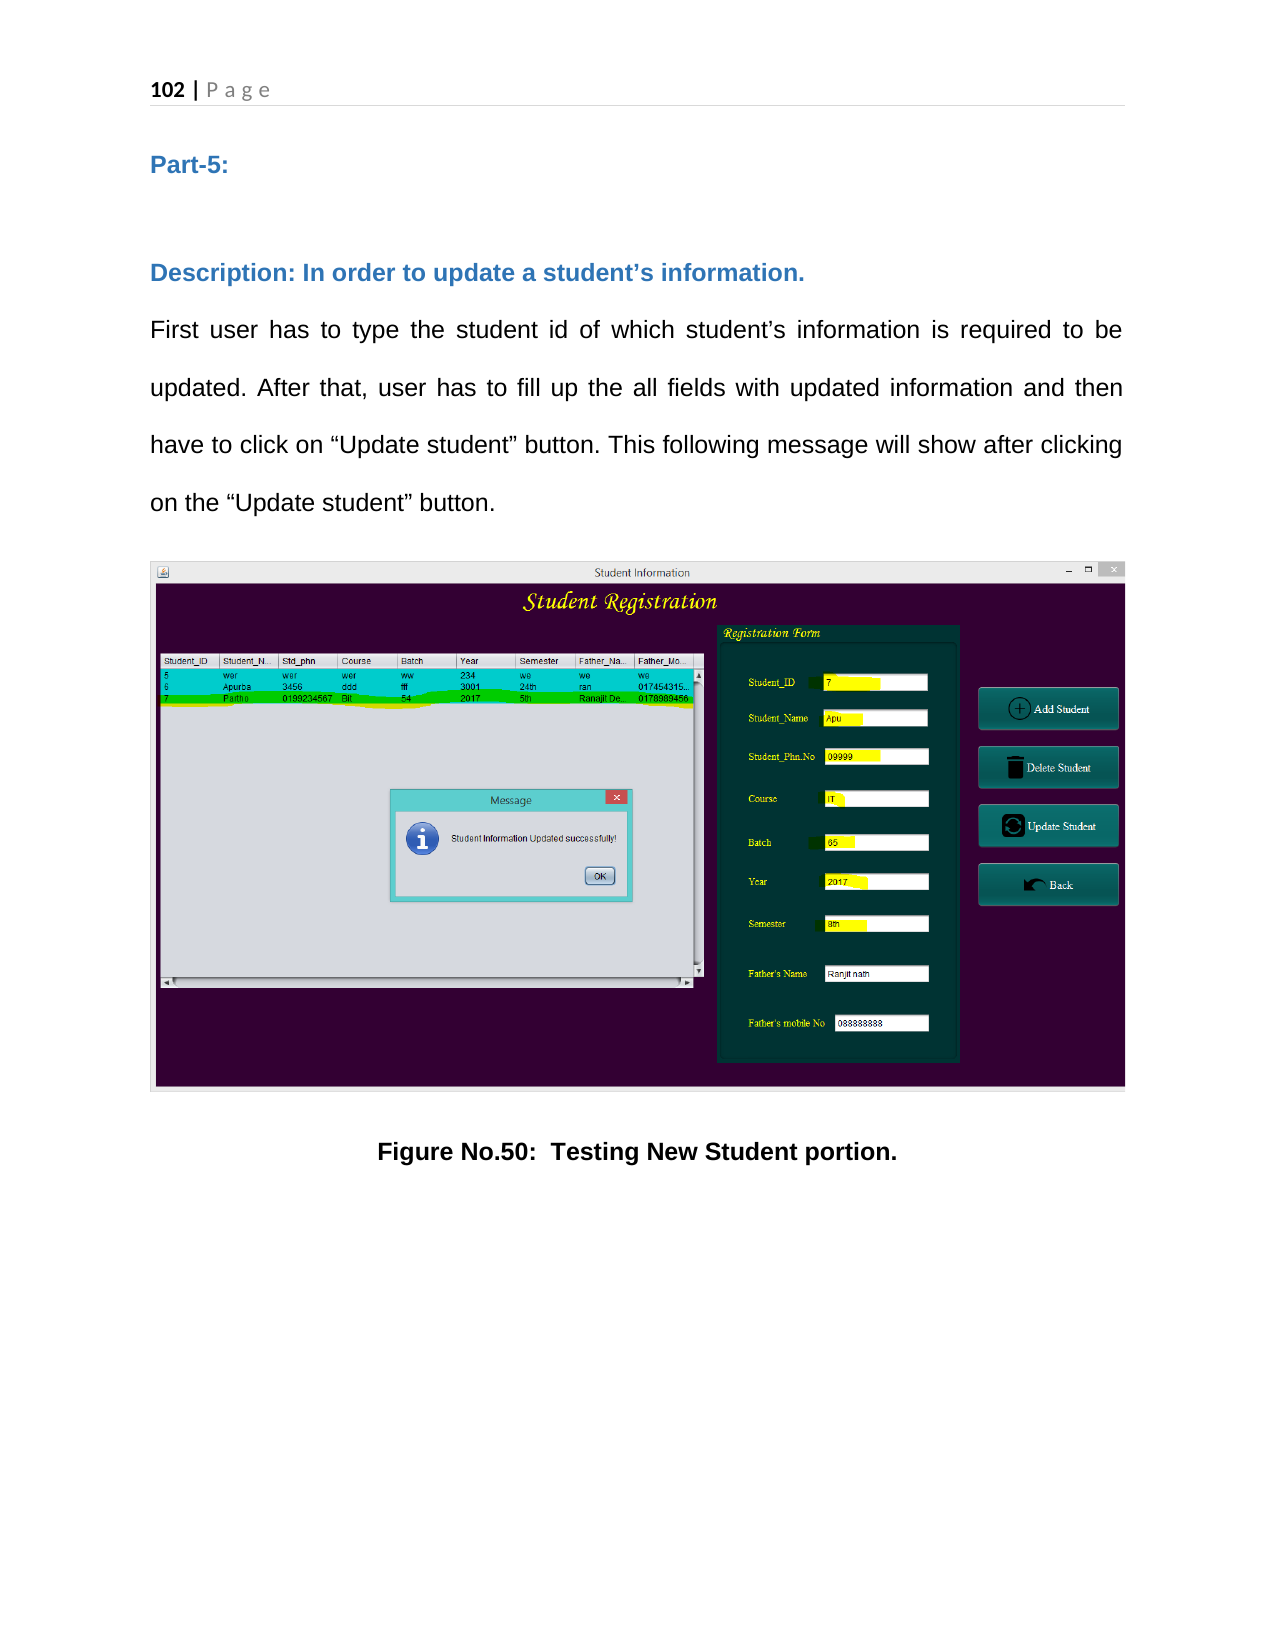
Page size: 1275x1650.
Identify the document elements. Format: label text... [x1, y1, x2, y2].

picture [150, 561, 1125, 1092]
subtitle Part-5: [150, 150, 1125, 179]
text Figure No.50: Testing New Student portion. [150, 1137, 1125, 1165]
text First user has to type the student id of which student’s information is required to be updated. After that, user has to fill up the all fields with updated information and then have to click on “Update student” button. This following message will show after clicking on the “Update student” button. [150, 315, 1125, 516]
subtitle Description: In order to update a student’s information. [150, 257, 1125, 286]
